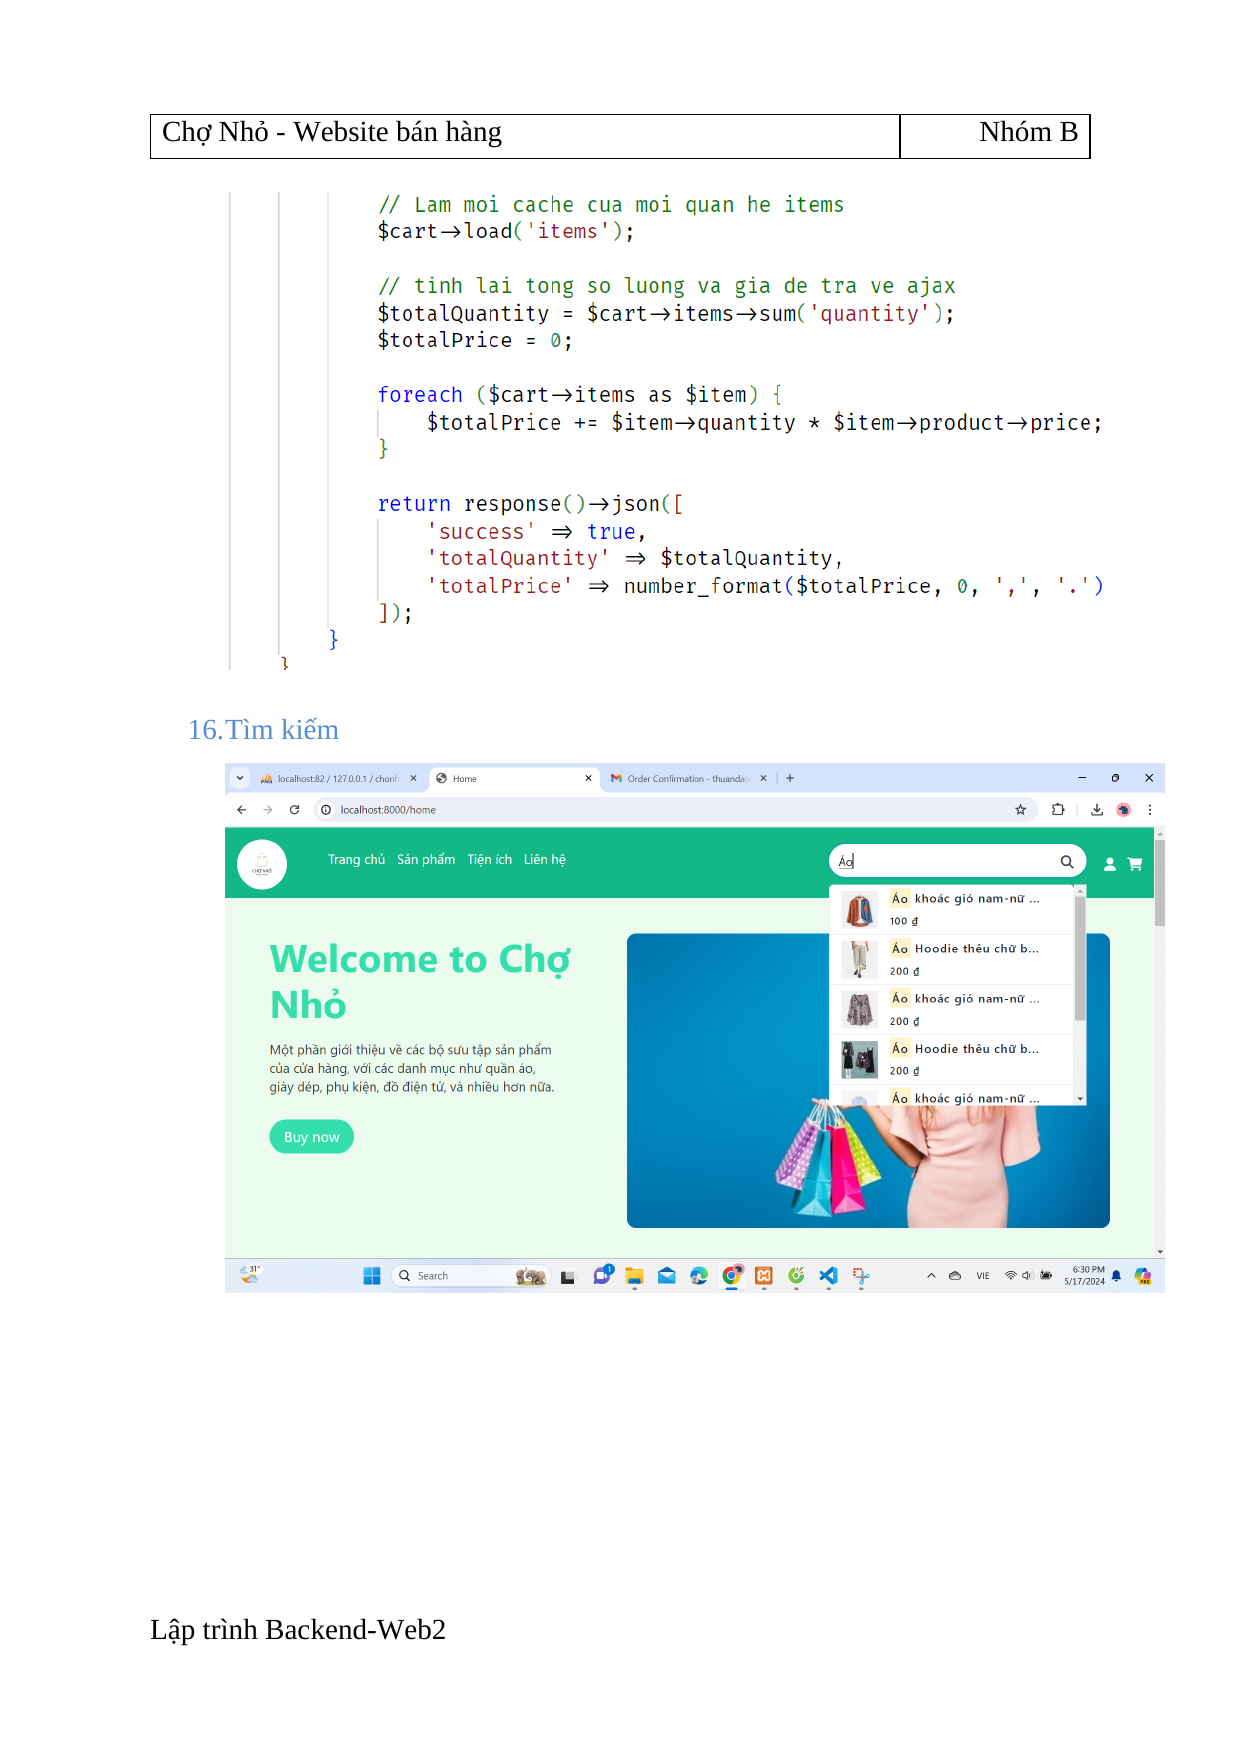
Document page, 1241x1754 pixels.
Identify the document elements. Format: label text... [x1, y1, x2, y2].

picture [225, 192, 1166, 670]
subtitle Tìm kiếm [187, 712, 1090, 746]
picture [225, 763, 1166, 1293]
